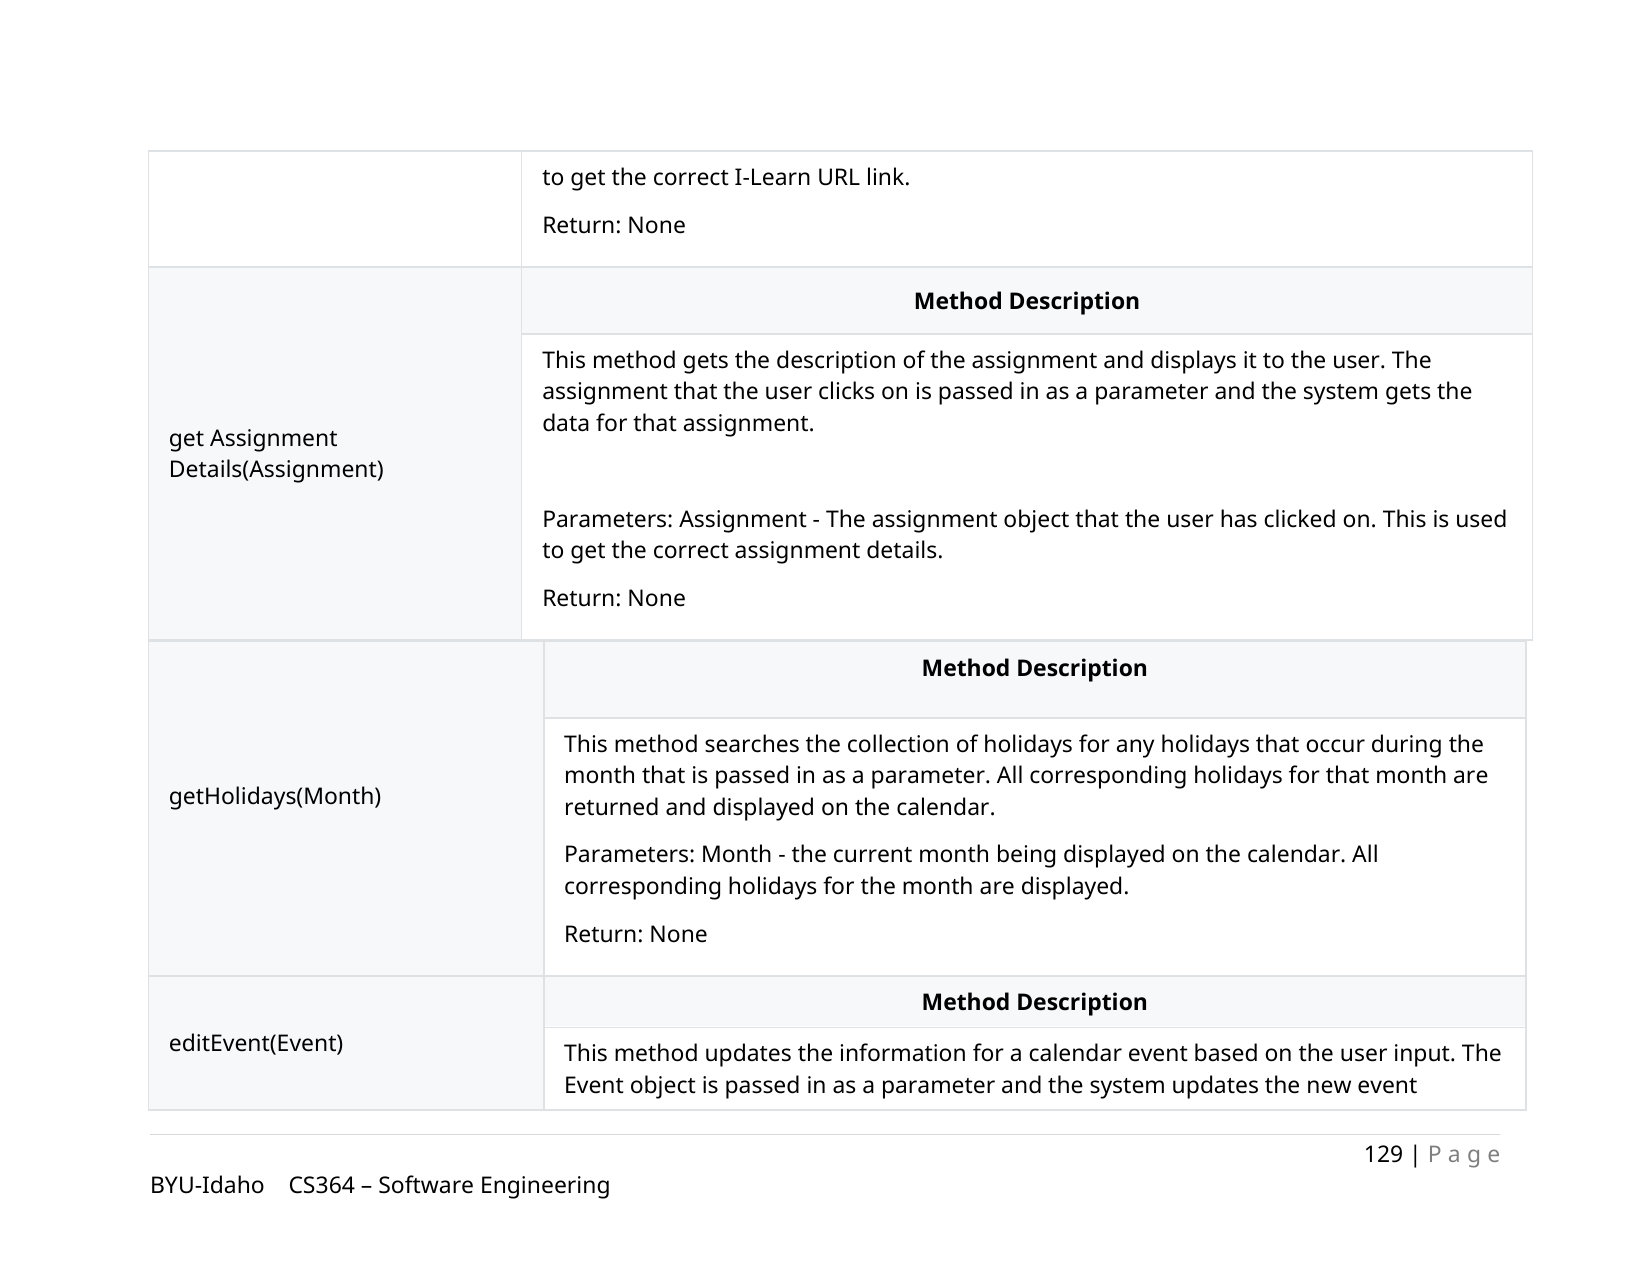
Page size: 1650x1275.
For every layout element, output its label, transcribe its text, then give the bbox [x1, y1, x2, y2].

table_cell This method searches the collection of holidays for any holidays that occur during the month that is passed in as a parameter. All corresponding holidays for that month are returned and displayed on the calendar. Parameters: Month - the current month being displayed on the calendar. All corresponding holidays for the month are displayed. Return: None [545, 719, 1525, 975]
table_header Method Description [545, 642, 1525, 717]
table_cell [522, 152, 1532, 266]
table_cell This method gets the description of the assignment and displays it to the user. The assignment that the user clicks on is passed in as a parameter and the system gets the data for that assignment. Parameters: Assignment - The assignment object that the user has clicked on. This is used to get the correct assignment details. Return: None [522, 335, 1532, 639]
table_cell editEvent(Event) [149, 977, 543, 1109]
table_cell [545, 1028, 1525, 1109]
table_header getHolidays(Month) [149, 642, 543, 975]
table_cell get Assignment Details(Assignment) [149, 268, 521, 639]
table_cell Method Description [522, 268, 1532, 333]
table_cell Method Description [545, 977, 1525, 1026]
